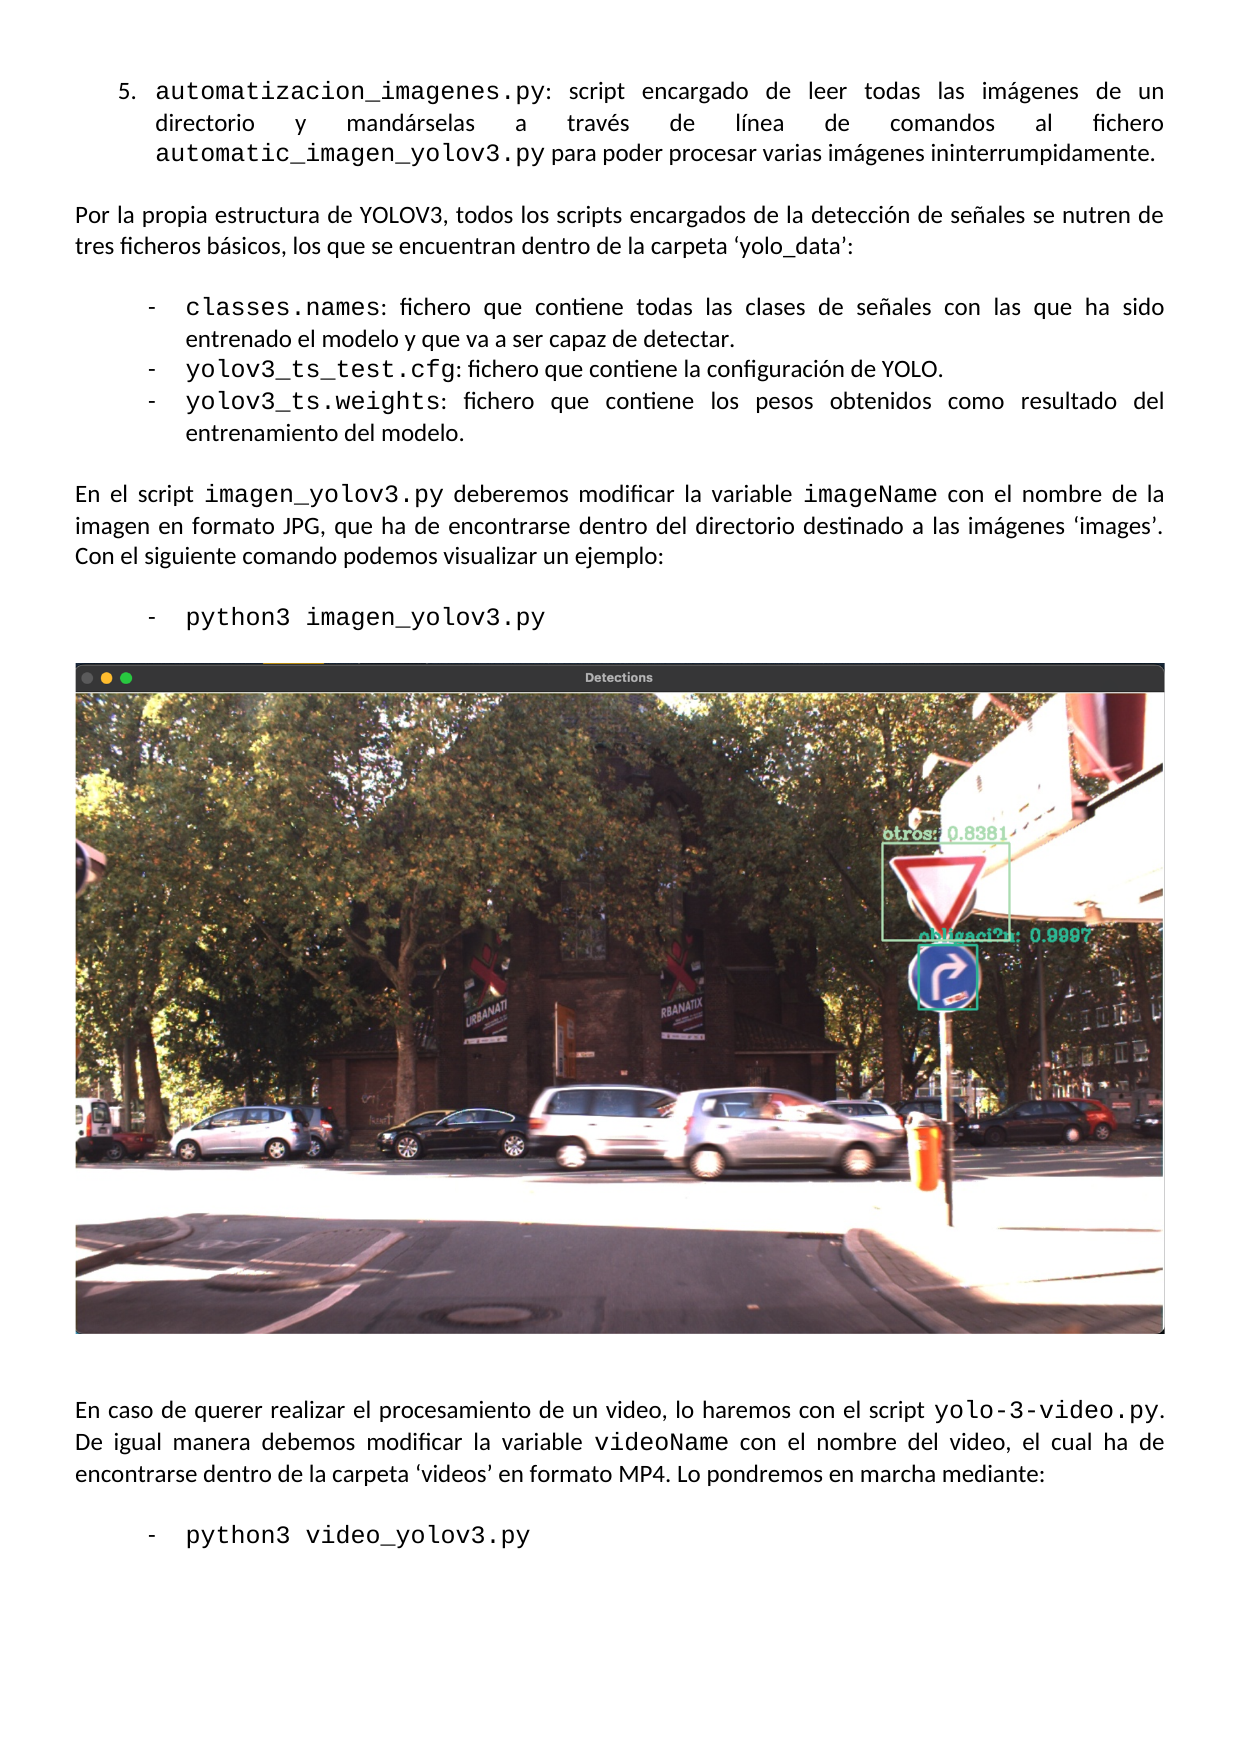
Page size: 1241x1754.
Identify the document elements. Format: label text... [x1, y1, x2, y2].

list yolov3_ts_test.cfg: fichero que contiene la configuración de YOLO. [148, 353, 1165, 385]
list classes.names: fichero que contiene todas las clases de señales con las que ha sido entrenado el modelo y que va a ser capaz de detectar. [148, 291, 1165, 353]
list python3 video_yolov3.py [148, 1519, 1165, 1551]
list python3 imagen_yolov3.py [148, 601, 1165, 633]
list yolov3_ts.weights: fichero que contiene los pesos obtenidos como resultado del entrenamiento del modelo. [148, 385, 1165, 447]
text En el script imagen_yolov3.py deberemos modificar la variable imageName con el nombre de la imagen en formato JPG, que ha de encontrarse dentro del directorio destinado a las imágenes ‘images’. Con el siguiente comando podemos visualizar un ejemplo: [75, 478, 1165, 571]
text Por la propia estructura de YOLOV3, todos los scripts encargados de la detección de señales se nutren de tres ficheros básicos, los que se encuentran dentro de la carpeta ‘yolo_data’: [75, 199, 1165, 261]
list automatizacion_imagenes.py: script encargado de leer todas las imágenes de un directorio y mandárselas a través de línea de comandos al fichero automatic_imagen_yolov3.py para poder procesar varias imágenes ininterrumpidamente. [118, 75, 1165, 169]
picture [75, 663, 1165, 1334]
text En caso de querer realizar el procesamiento de un video, lo haremos con el script yolo-3-video.py. De igual manera debemos modificar la variable videoName con el nombre del video, el cual ha de encontrarse dentro de la carpeta ‘videos’ en formato MP4. Lo pondremos en marcha mediante: [75, 1394, 1165, 1488]
